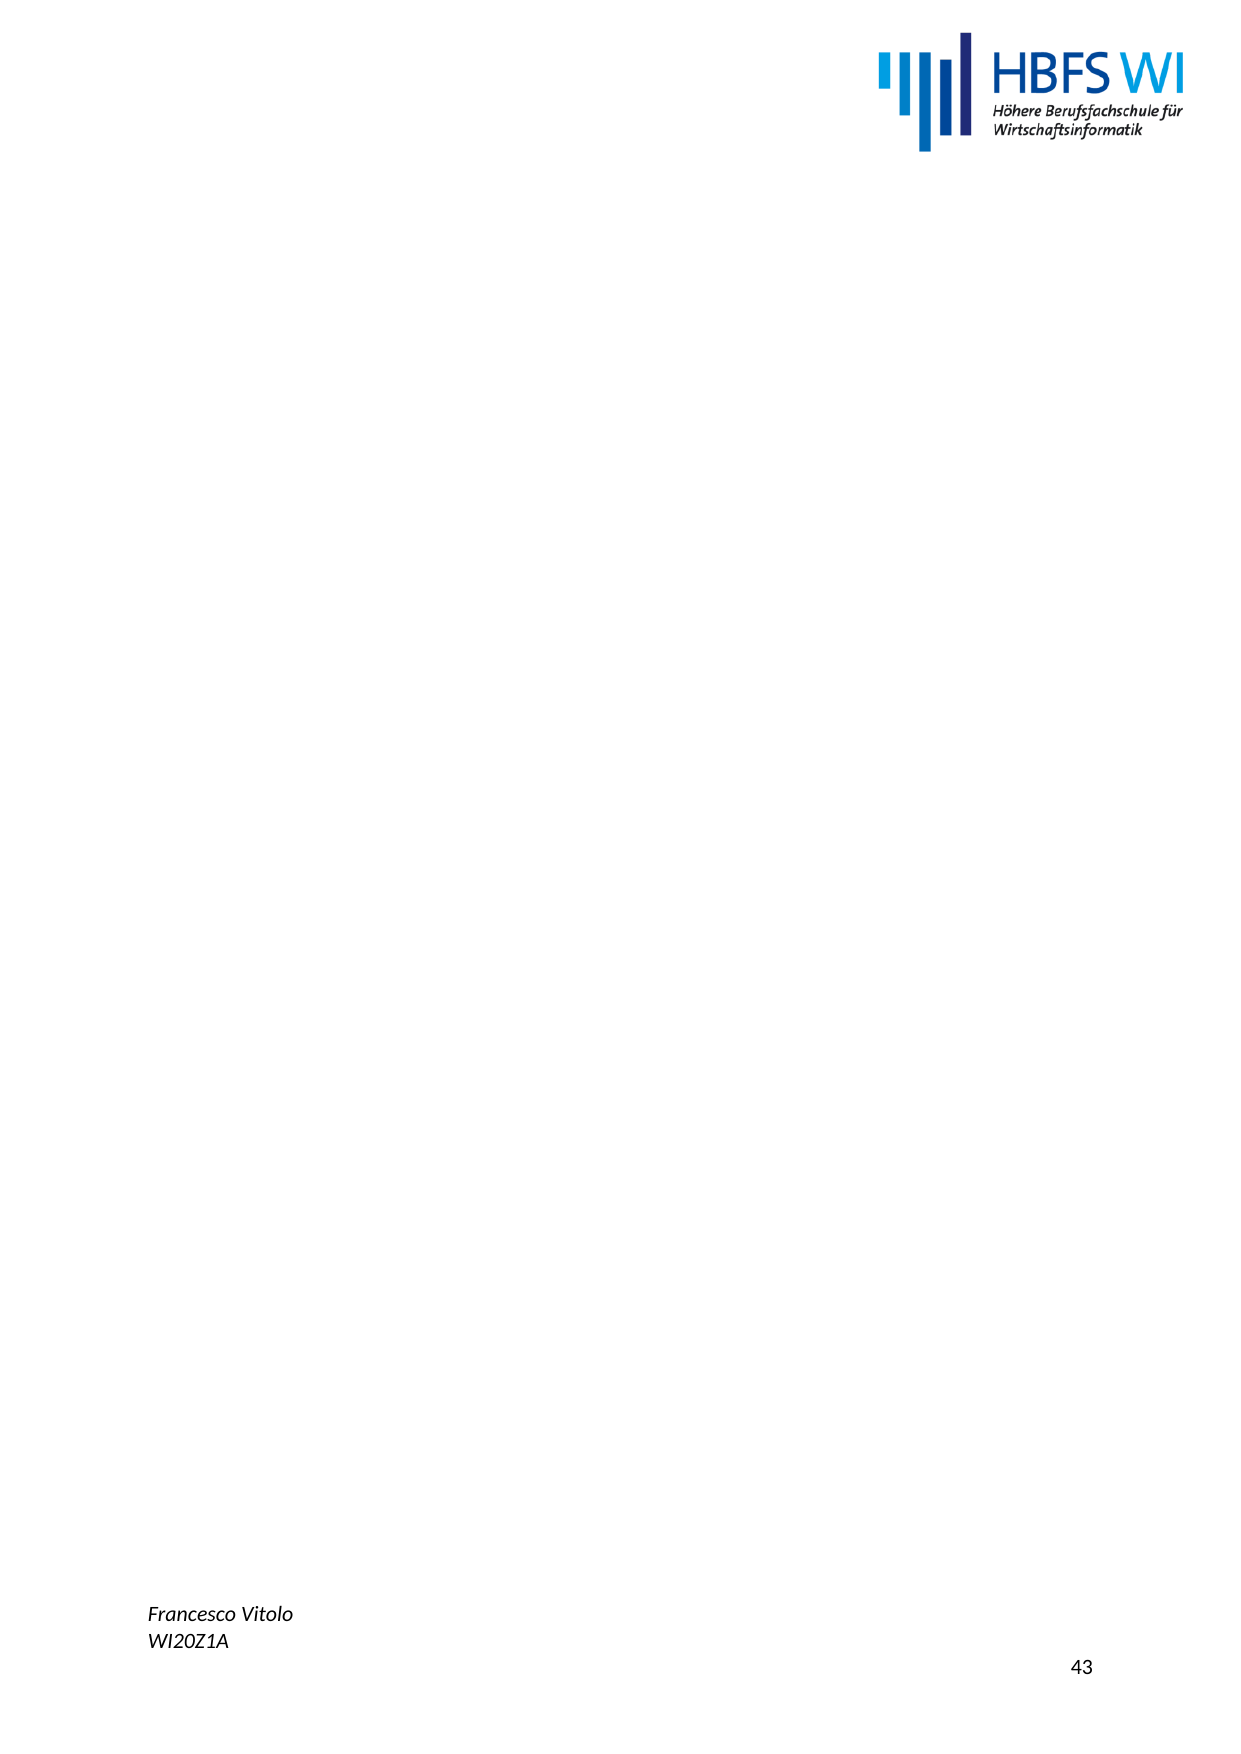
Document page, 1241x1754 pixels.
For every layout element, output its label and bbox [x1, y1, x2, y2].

picture [866, 24, 1194, 158]
